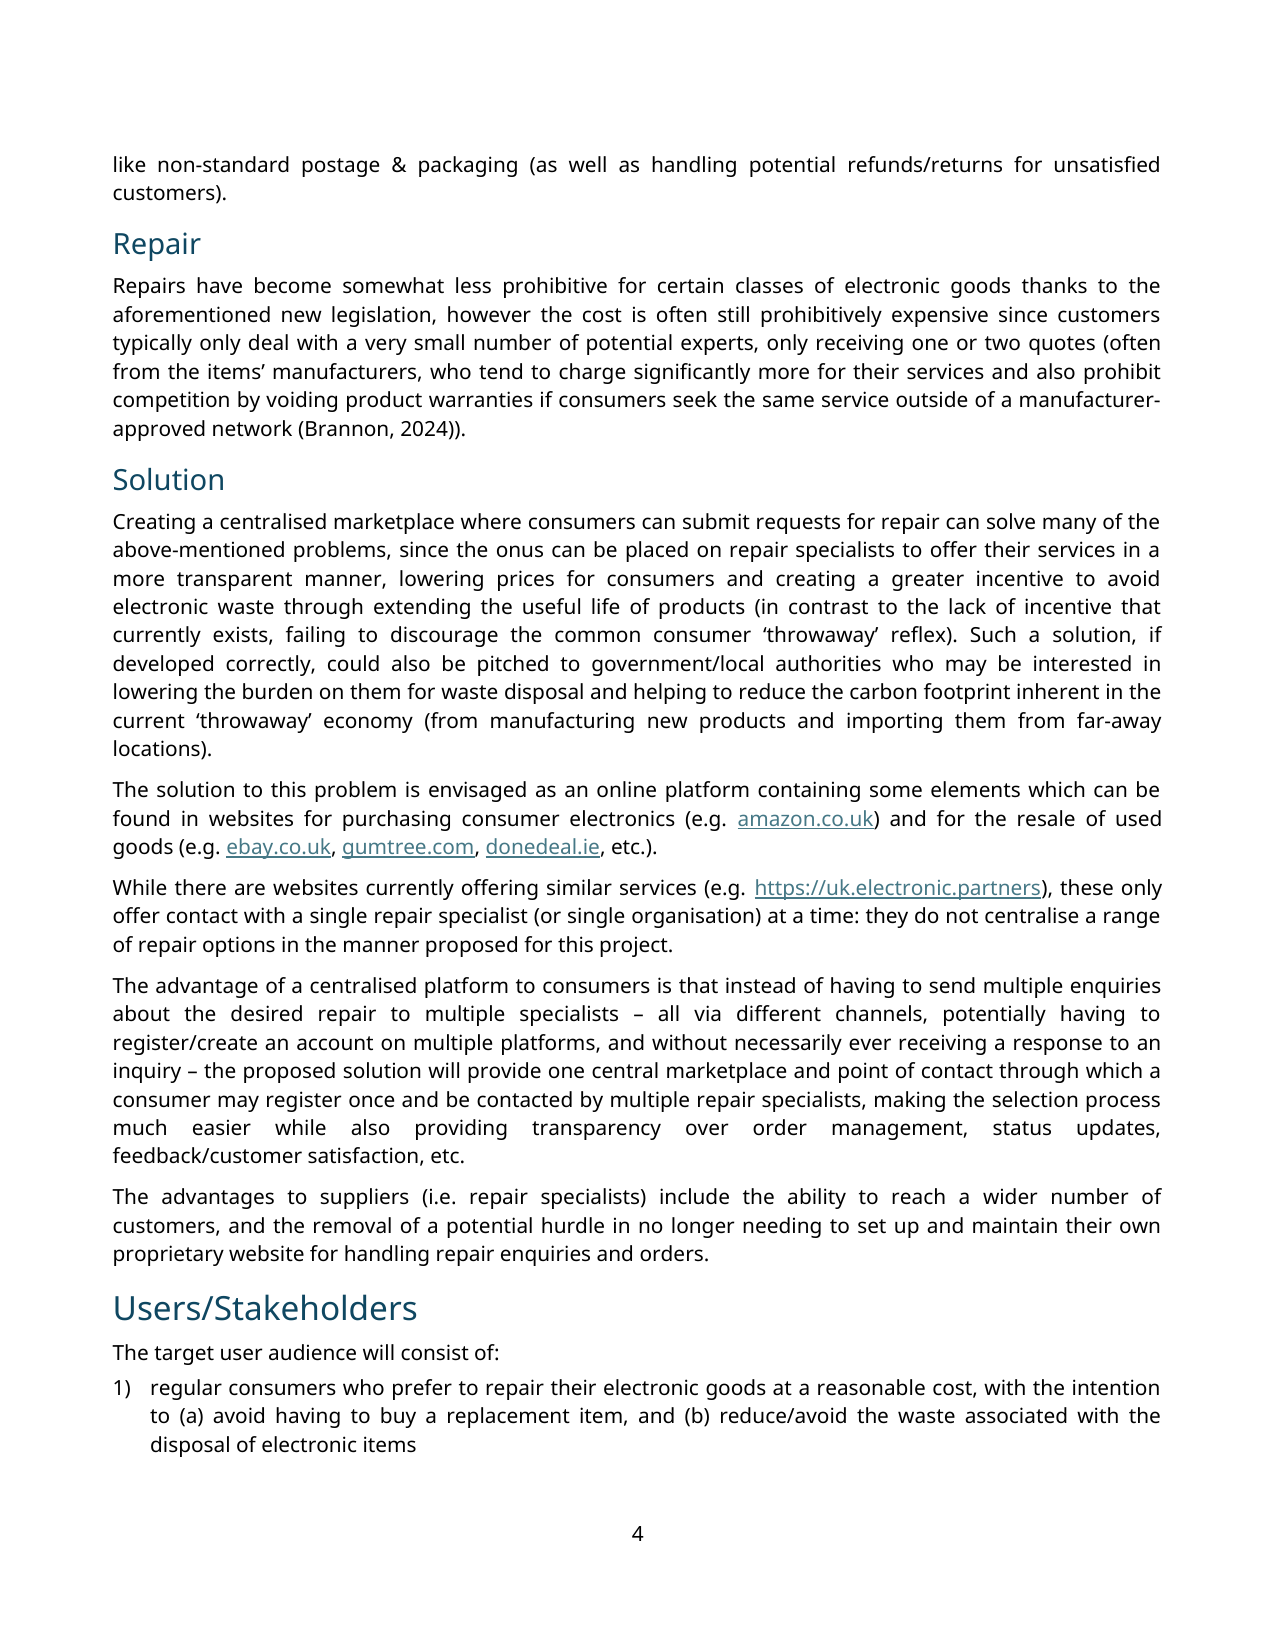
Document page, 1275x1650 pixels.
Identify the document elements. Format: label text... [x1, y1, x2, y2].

list regular consumers who prefer to repair their electronic goods at a reasonable cost, with the intention to (a) avoid having to buy a replacement item, and (b) reduce/avoid the waste associated with the disposal of electronic items [112, 1373, 1162, 1458]
text The advantages to suppliers (i.e. repair specialists) include the ability to reach a wider number of customers, and the removal of a potential hurdle in no longer needing to set up and maintain their own proprietary website for handling repair enquiries and orders. [112, 1182, 1162, 1268]
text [112, 150, 1162, 207]
text The advantage of a centralised platform to consumers is that instead of having to send multiple enquiries about the desired repair to multiple specialists – all via different channels, potentially having to register/create an account on multiple platforms, and without necessarily ever receiving a response to an inquiry – the proposed solution will provide one central marketplace and point of contact through which a consumer may register once and be contacted by multiple repair specialists, making the selection process much easier while also providing transparency over order management, status updates, feedback/customer satisfaction, etc. [112, 971, 1162, 1170]
text While there are websites currently offering similar services (e.g. https://uk.electronic.partners), these only offer contact with a single repair specialist (or single organisation) at a time: they do not centralise a range of repair options in the manner proposed for this project. [112, 873, 1162, 958]
subtitle Repair [112, 223, 1162, 263]
text Repairs have become somewhat less prohibitive for certain classes of electronic goods thanks to the aforementioned new legislation, however the cost is often still prohibitively expensive since customers typically only deal with a very small number of potential experts, only receiving one or two quotes (often from the items’ manufacturers, who tend to charge significantly more for their services and also prohibit competition by voiding product warranties if consumers seek the same service outside of a manufacturer-approved network ). [112, 272, 1162, 442]
text The target user audience will consist of: [112, 1338, 1162, 1367]
text The solution to this problem is envisaged as an online platform containing some elements which can be found in websites for purchasing consumer electronics (e.g. amazon.co.uk) and for the resale of used goods (e.g. ebay.co.uk, gumtree.com, donedeal.ie, etc.). [112, 775, 1162, 861]
text Creating a centralised marketplace where consumers can submit requests for repair can solve many of the above-mentioned problems, since the onus can be placed on repair specialists to offer their services in a more transparent manner, lowering prices for consumers and creating a greater incentive to avoid electronic waste through extending the useful life of products (in contrast to the lack of incentive that currently exists, failing to discourage the common consumer ‘throwaway’ reflex). Such a solution, if developed correctly, could also be pitched to government/local authorities who may be interested in lowering the burden on them for waste disposal and helping to reduce the carbon footprint inherent in the current ‘throwaway’ economy (from manufacturing new products and importing them from far-away locations). [112, 507, 1162, 763]
subtitle Solution [112, 459, 1162, 498]
subtitle Users/Stakeholders [112, 1284, 1162, 1330]
